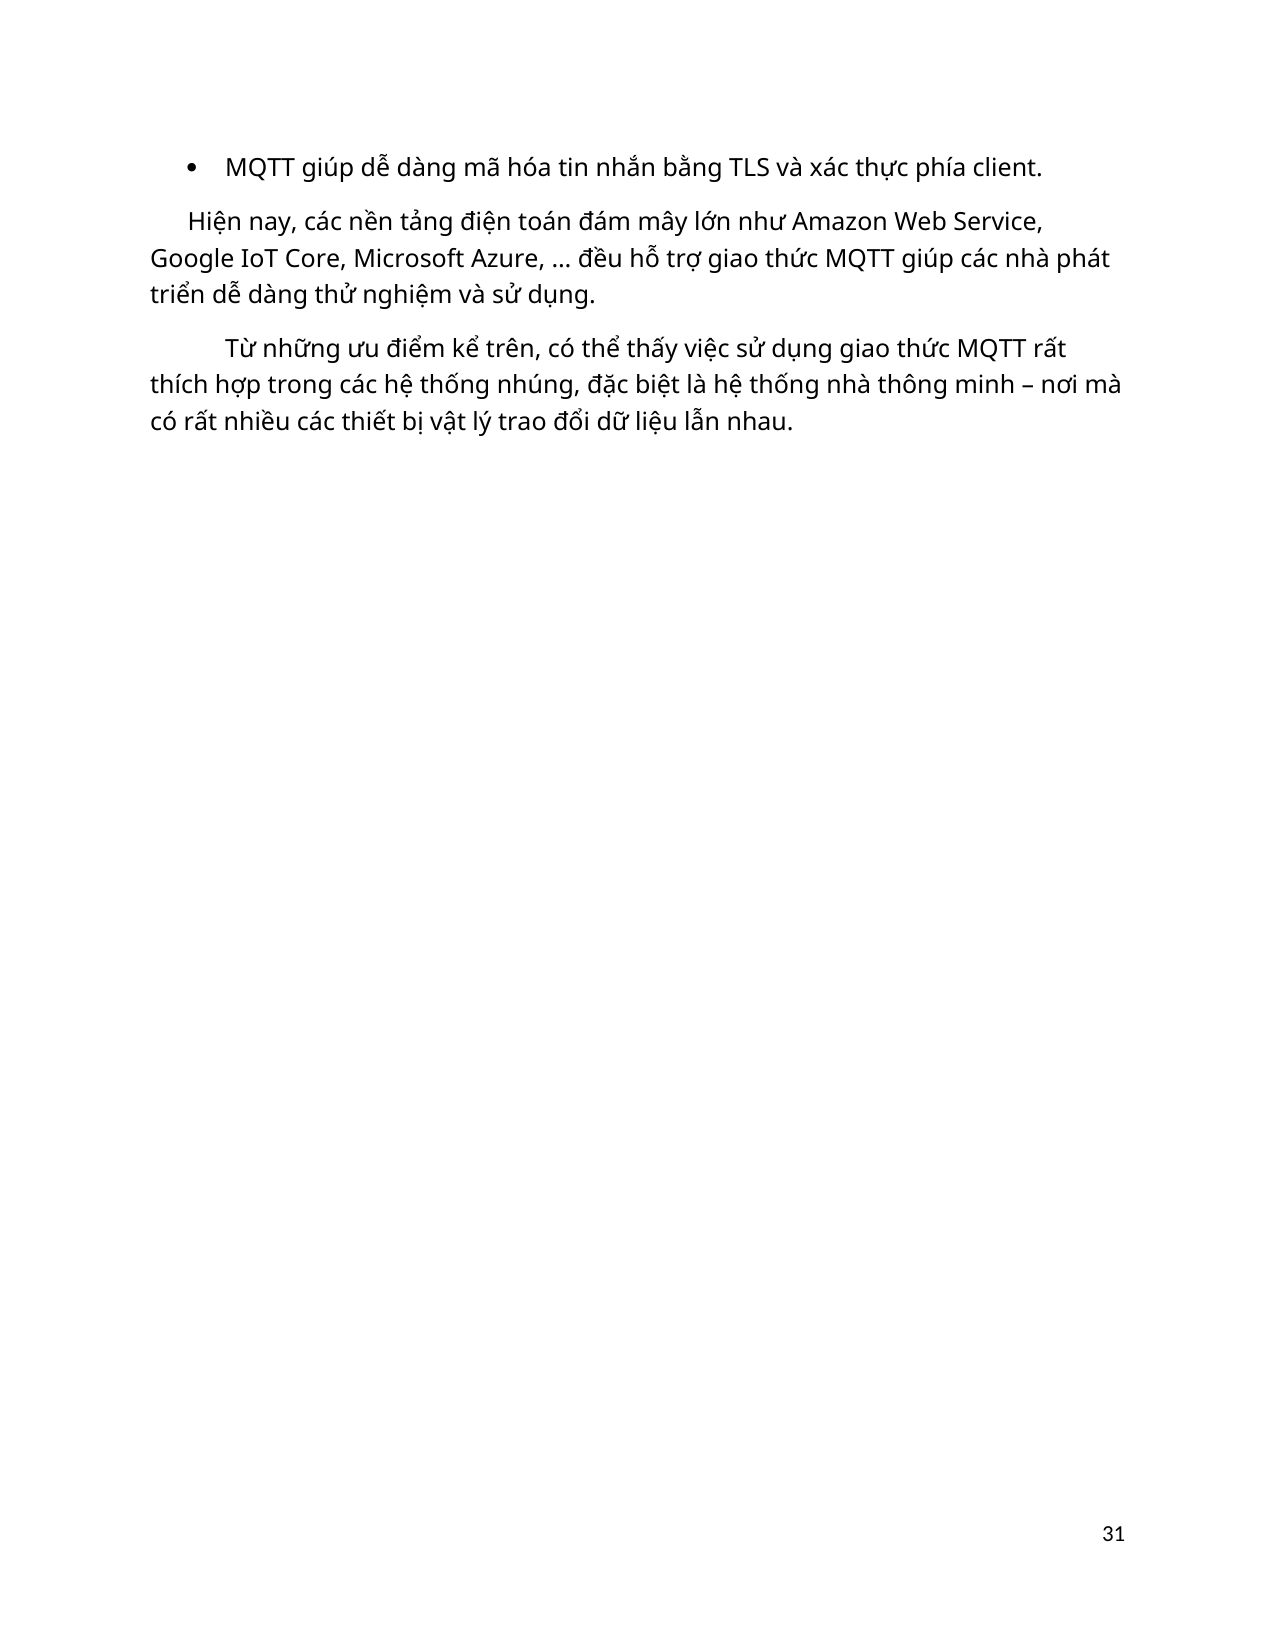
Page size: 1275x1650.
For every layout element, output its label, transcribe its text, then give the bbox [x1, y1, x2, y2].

text Hiện nay, các nền tảng điện toán đám mây lớn như Amazon Web Service, Google IoT Core, Microsoft Azure, … đều hỗ trợ giao thức MQTT giúp các nhà phát triển dễ dàng thử nghiệm và sử dụng. [150, 203, 1125, 311]
text Từ những ưu điểm kể trên, có thể thấy việc sử dụng giao thức MQTT rất thích hợp trong các hệ thống nhúng, đặc biệt là hệ thống nhà thông minh – nơi mà có rất nhiều các thiết bị vật lý trao đổi dữ liệu lẫn nhau. [150, 330, 1125, 438]
list MQTT giúp dễ dàng mã hóa tin nhắn bằng TLS và xác thực phía client. [187, 150, 1125, 184]
